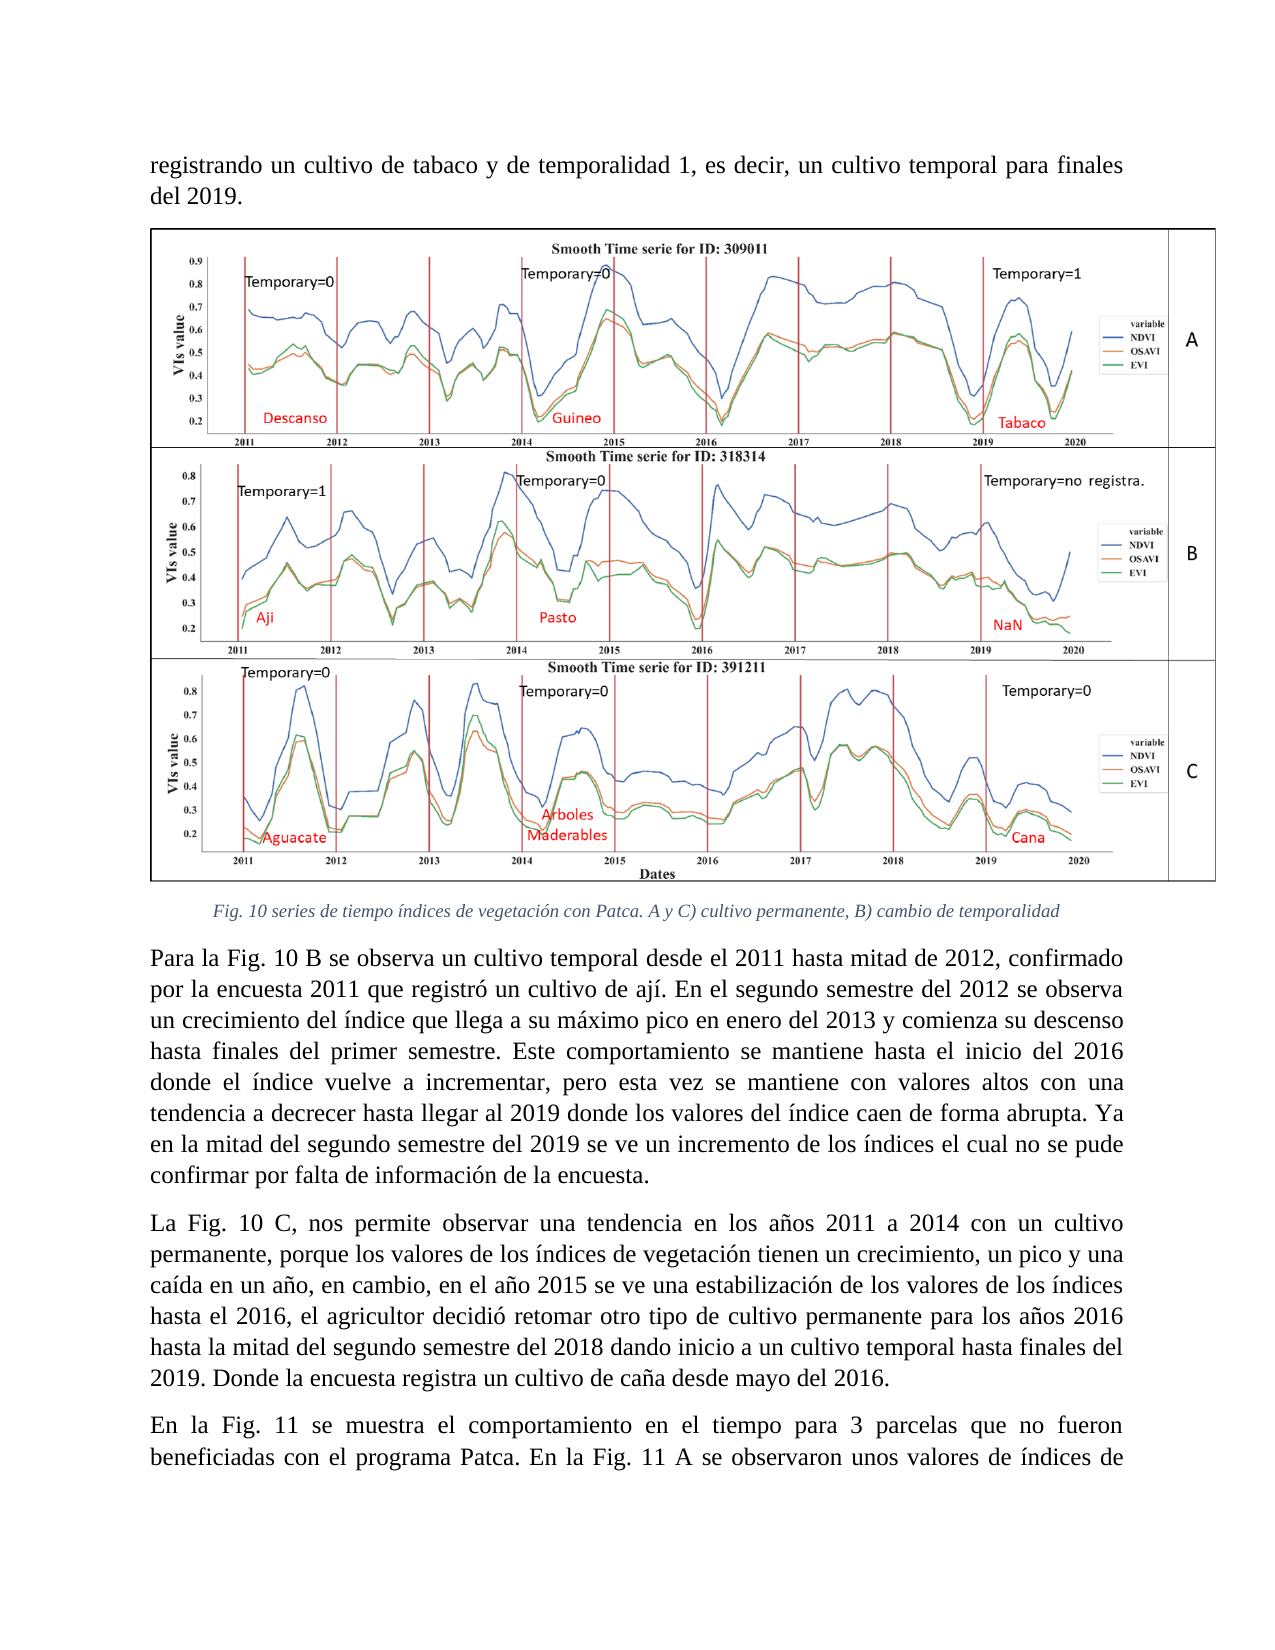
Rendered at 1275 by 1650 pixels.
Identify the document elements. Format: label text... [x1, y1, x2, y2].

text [150, 1411, 1125, 1470]
text La Fig. 10 C, nos permite observar una tendencia en los años 2011 a 2014 con un cultivo permanente, porque los valores de los índices de vegetación tienen un crecimiento, un pico y una caída en un año, en cambio, en el año 2015 se ve una estabilización de los valores de los índices hasta el 2016, el agricultor decidió retomar otro tipo de cultivo permanente para los años 2016 hasta la mitad del segundo semestre del 2018 dando inicio a un cultivo temporal hasta finales del 2019. Donde la encuesta registra un cultivo de caña desde mayo del 2016. [150, 1208, 1125, 1392]
picture [150, 228, 1216, 882]
text Fig. 10 series de tiempo índices de vegetación con Patca. A y C) cultivo permanente, B) cambio de temporalidad [150, 900, 1125, 922]
text Para la Fig. 10 B se observa un cultivo temporal desde el 2011 hasta mitad de 2012, confirmado por la encuesta 2011 que registró un cultivo de ají. En el segundo semestre del 2012 se observa un crecimiento del índice que llega a su máximo pico en enero del 2013 y comienza su descenso hasta finales del primer semestre. Este comportamiento se mantiene hasta el inicio del 2016 donde el índice vuelve a incrementar, pero esta vez se mantiene con valores altos con una tendencia a decrecer hasta llegar al 2019 donde los valores del índice caen de forma abrupta. Ya en la mitad del segundo semestre del 2019 se ve un incremento de los índices el cual no se pude confirmar por falta de información de la encuesta. [150, 943, 1125, 1189]
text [150, 150, 1125, 210]
